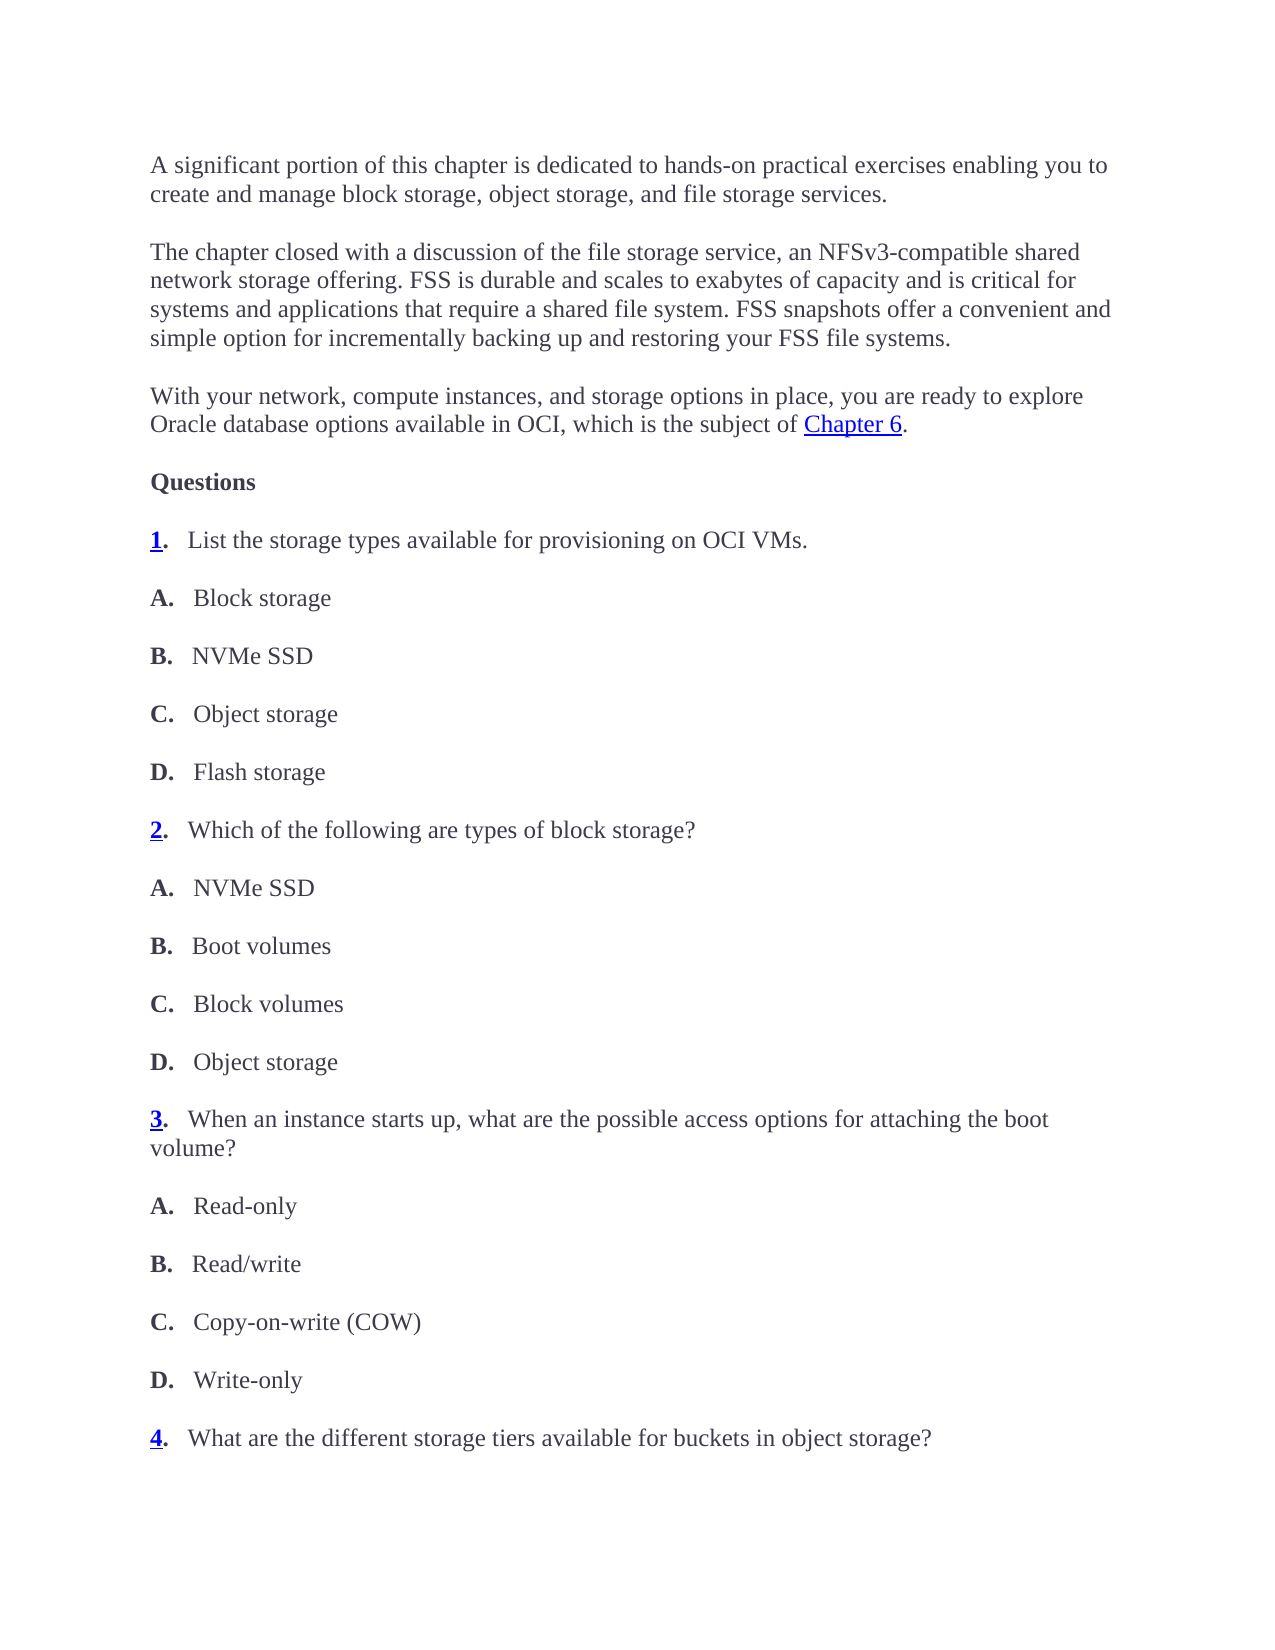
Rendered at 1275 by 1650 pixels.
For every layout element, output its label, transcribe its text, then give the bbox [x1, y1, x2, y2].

text 4. What are the different storage tiers available for buckets in object storage? [150, 1423, 1125, 1452]
text D. Object storage [150, 1047, 1125, 1075]
text A. NVMe SSD [150, 873, 1125, 902]
text A significant portion of this chapter is dedicated to hands-on practical exercises enabling you to create and manage block storage, object storage, and file storage services. [150, 150, 1125, 207]
text C. Copy-on-write (COW) [150, 1307, 1125, 1336]
text With your network, compute instances, and storage options in place, you are ready to explore Oracle database options available in OCI, which is the subject of Chapter 6. [150, 381, 1125, 438]
text D. Write-only [150, 1365, 1125, 1394]
text 3. When an instance starts up, what are the possible access options for attaching the boot volume? [150, 1104, 1125, 1162]
text Questions [150, 467, 1125, 496]
text C. Object storage [150, 699, 1125, 728]
text A. Read-only [150, 1191, 1125, 1220]
text C. Block volumes [150, 989, 1125, 1017]
text B. NVMe SSD [150, 641, 1125, 670]
text D. Flash storage [150, 757, 1125, 786]
text The chapter closed with a discussion of the file storage service, an NFSv3-compatible shared network storage offering. FSS is durable and scales to exabytes of capacity and is critical for systems and applications that require a shared file system. FSS snapshots offer a convenient and simple option for incrementally backing up and restoring your FSS file systems. [150, 237, 1125, 352]
text B. Boot volumes [150, 931, 1125, 959]
text 1. List the storage types available for provisioning on OCI VMs. [150, 525, 1125, 554]
text B. Read/write [150, 1249, 1125, 1278]
text A. Block storage [150, 583, 1125, 612]
text 2. Which of the following are types of block storage? [150, 815, 1125, 844]
